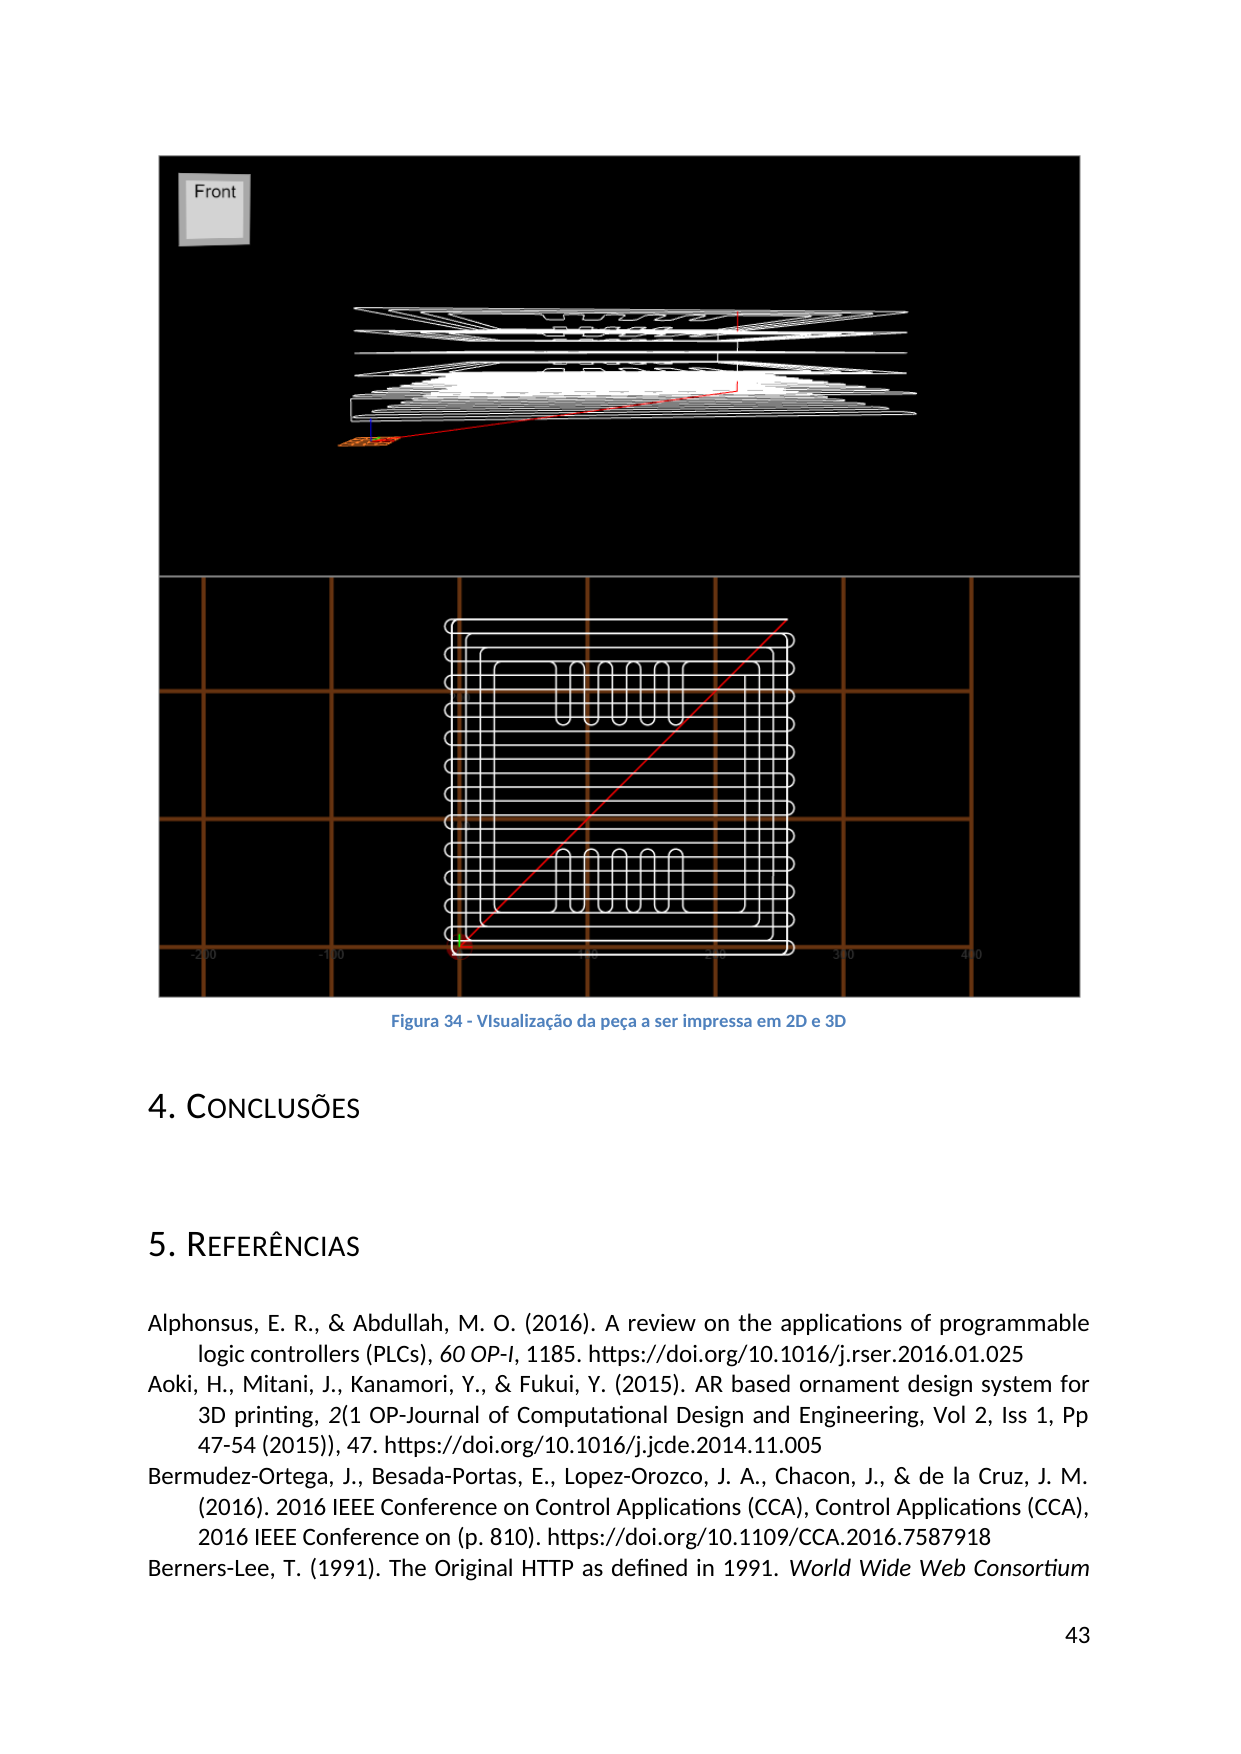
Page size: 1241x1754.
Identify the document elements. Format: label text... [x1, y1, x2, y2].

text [148, 1552, 1090, 1582]
text Bermudez-Ortega, J., Besada-Portas, E., Lopez-Orozco, J. A., Chacon, J., & de la Cruz, J. M. (2016). 2016 IEEE Conference on Control Applications (CCA), Control Applications (CCA), 2016 IEEE Conference on (p. 810). https://doi.org/10.1109/CCA.2016.7587918 [148, 1460, 1090, 1552]
picture [147, 150, 1091, 1005]
text Aoki, H., Mitani, J., Kanamori, Y., & Fukui, Y. (2015). AR based ornament design system for 3D printing, 2(1 OP-Journal of Computational Design and Engineering, Vol 2, Iss 1, Pp 47-54 (2015)), 47. https://doi.org/10.1016/j.jcde.2014.11.005 [148, 1368, 1090, 1460]
text Alphonsus, E. R., & Abdullah, M. O. (2016). A review on the applications of programmable logic controllers (PLCs), 60 OP-I, 1185. https://doi.org/10.1016/j.rser.2016.01.025 [148, 1307, 1090, 1368]
subtitle 5. Referências [148, 1220, 1090, 1266]
subtitle 4. Conclusões [148, 1082, 1090, 1128]
